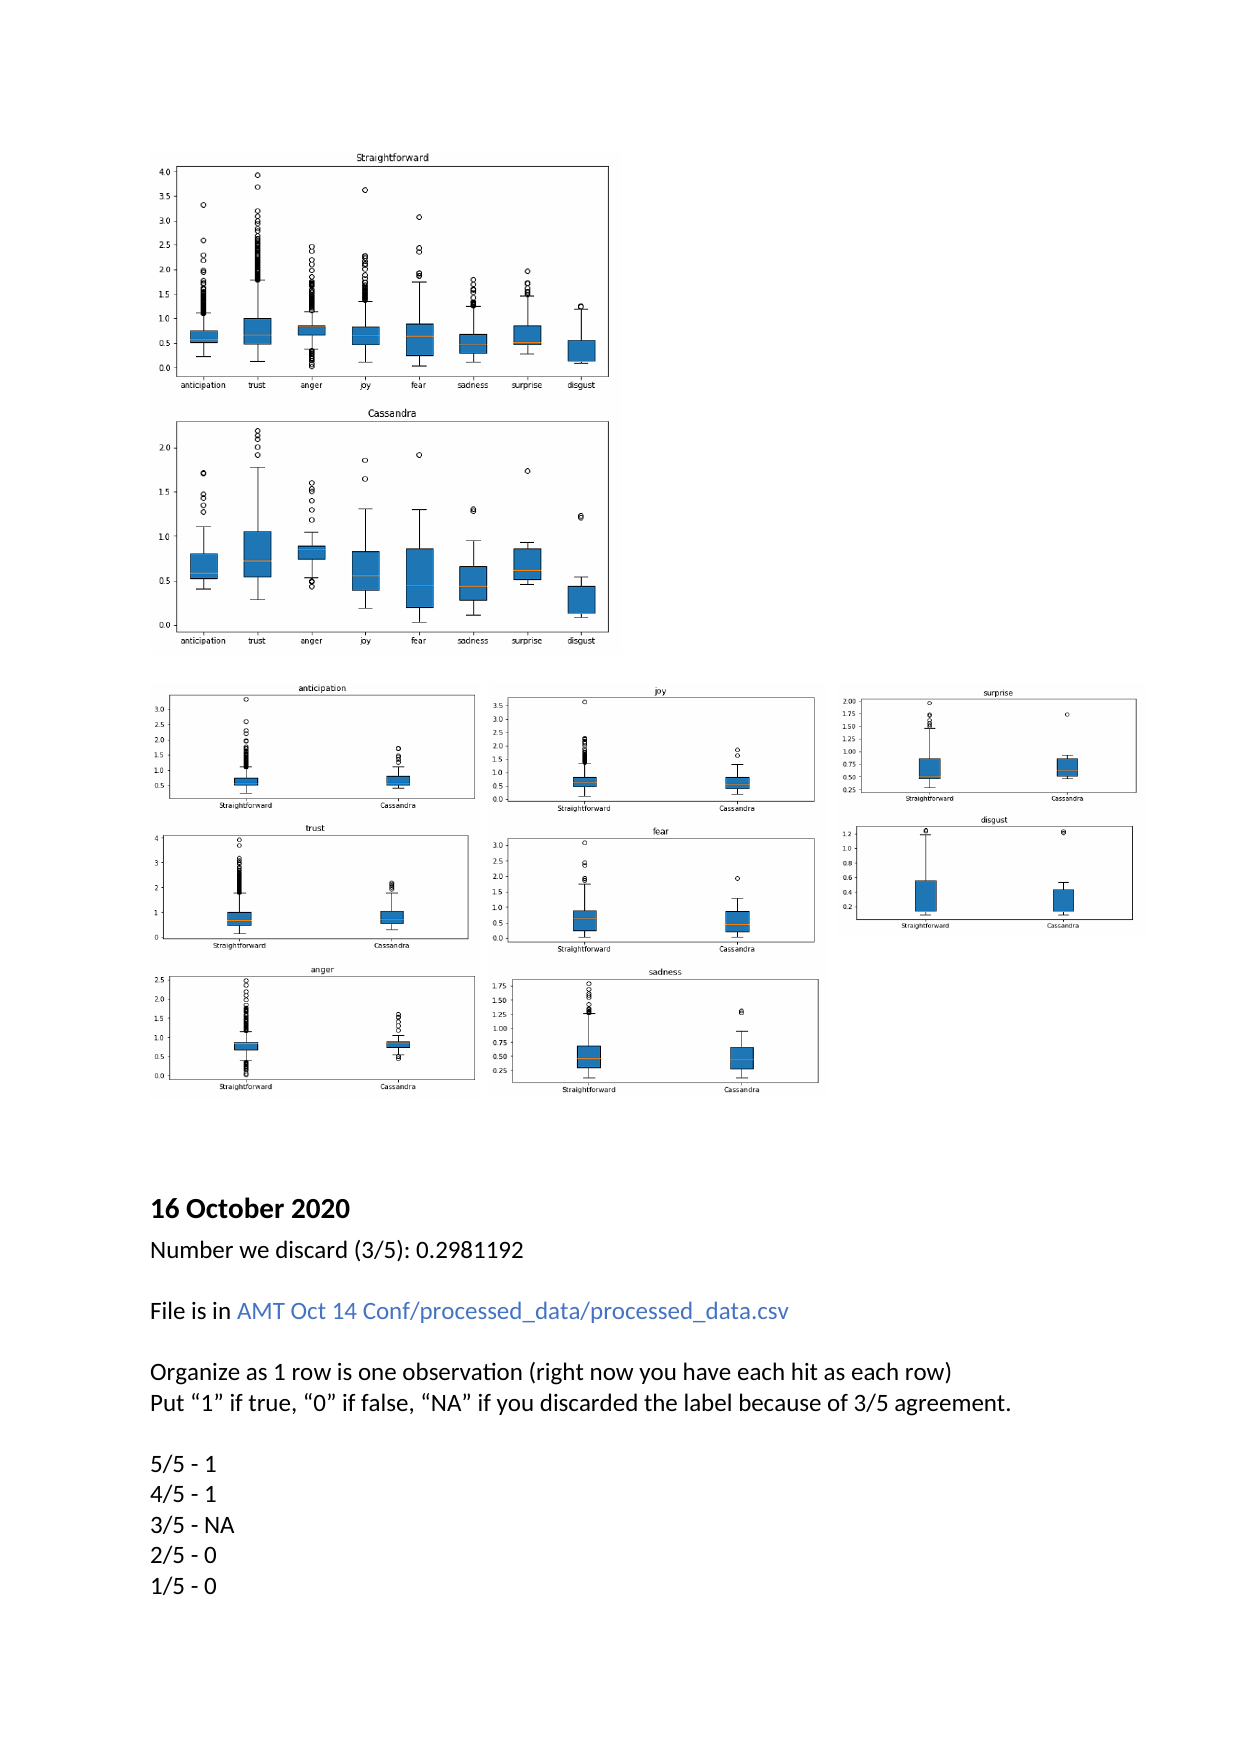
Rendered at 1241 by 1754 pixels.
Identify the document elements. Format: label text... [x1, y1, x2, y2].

text Put “1” if true, “0” if false, “NA” if you discarded the label because of 3/5 agreement. [150, 1387, 1090, 1417]
picture [489, 683, 828, 1097]
text File is in AMT Oct 14 Conf/processed_data/processed_data.csv [150, 1295, 1090, 1326]
text 5/5 - 1 [150, 1448, 1090, 1478]
text Number we discard (3/5): 0.2981192 [150, 1234, 1090, 1265]
picture [150, 150, 623, 654]
text 3/5 - NA [150, 1509, 1090, 1539]
text 2/5 - 0 [150, 1539, 1090, 1570]
subtitle 16 October 2020 [150, 1190, 1090, 1226]
picture [837, 683, 1147, 937]
text Organize as 1 row is one observation (right now you have each hit as each row) [150, 1356, 1090, 1387]
text 4/5 - 1 [150, 1478, 1090, 1509]
picture [150, 683, 480, 1100]
text 1/5 - 0 [150, 1570, 1090, 1601]
